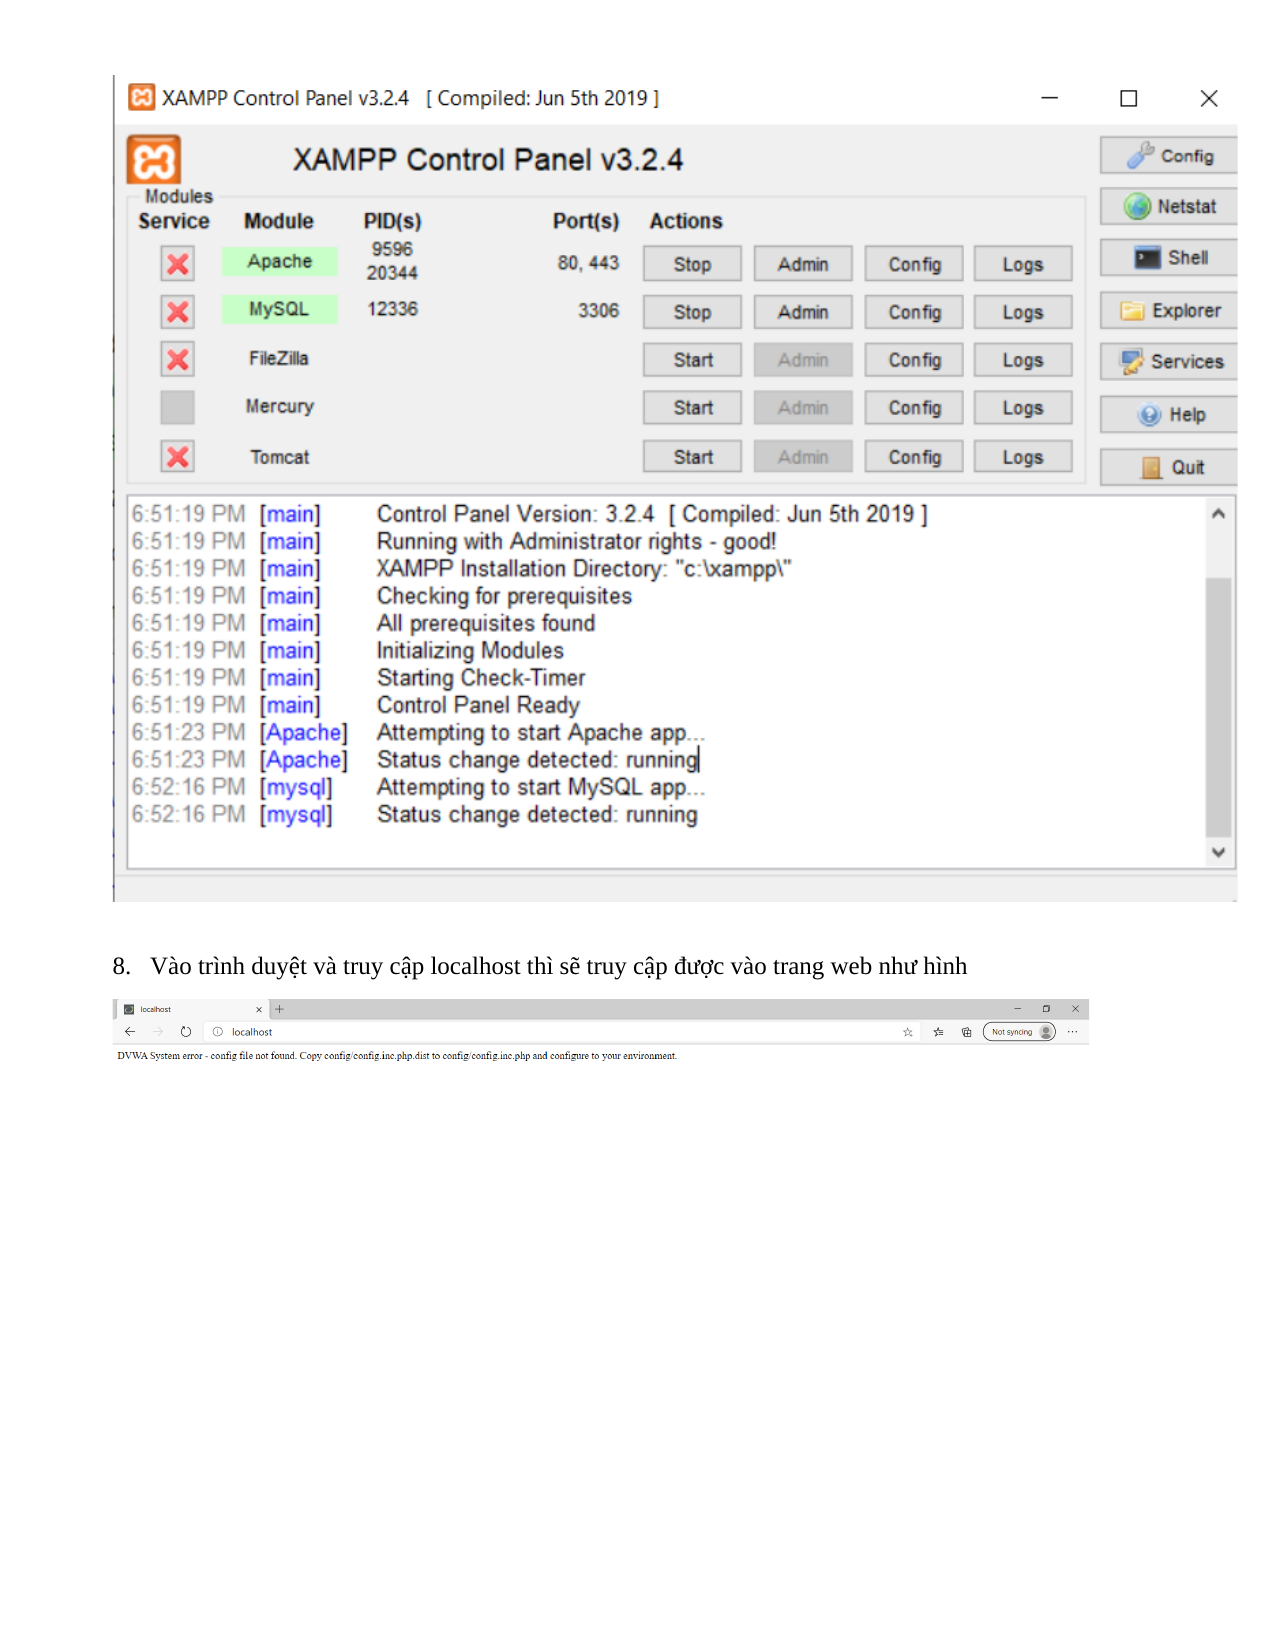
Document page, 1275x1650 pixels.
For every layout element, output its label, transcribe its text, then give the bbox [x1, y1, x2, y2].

picture [112, 75, 1238, 902]
picture [112, 999, 1090, 1522]
list Vào trình duyệt và truy cập localhost thì sẽ truy cập được vào trang web như hình [112, 951, 1200, 980]
